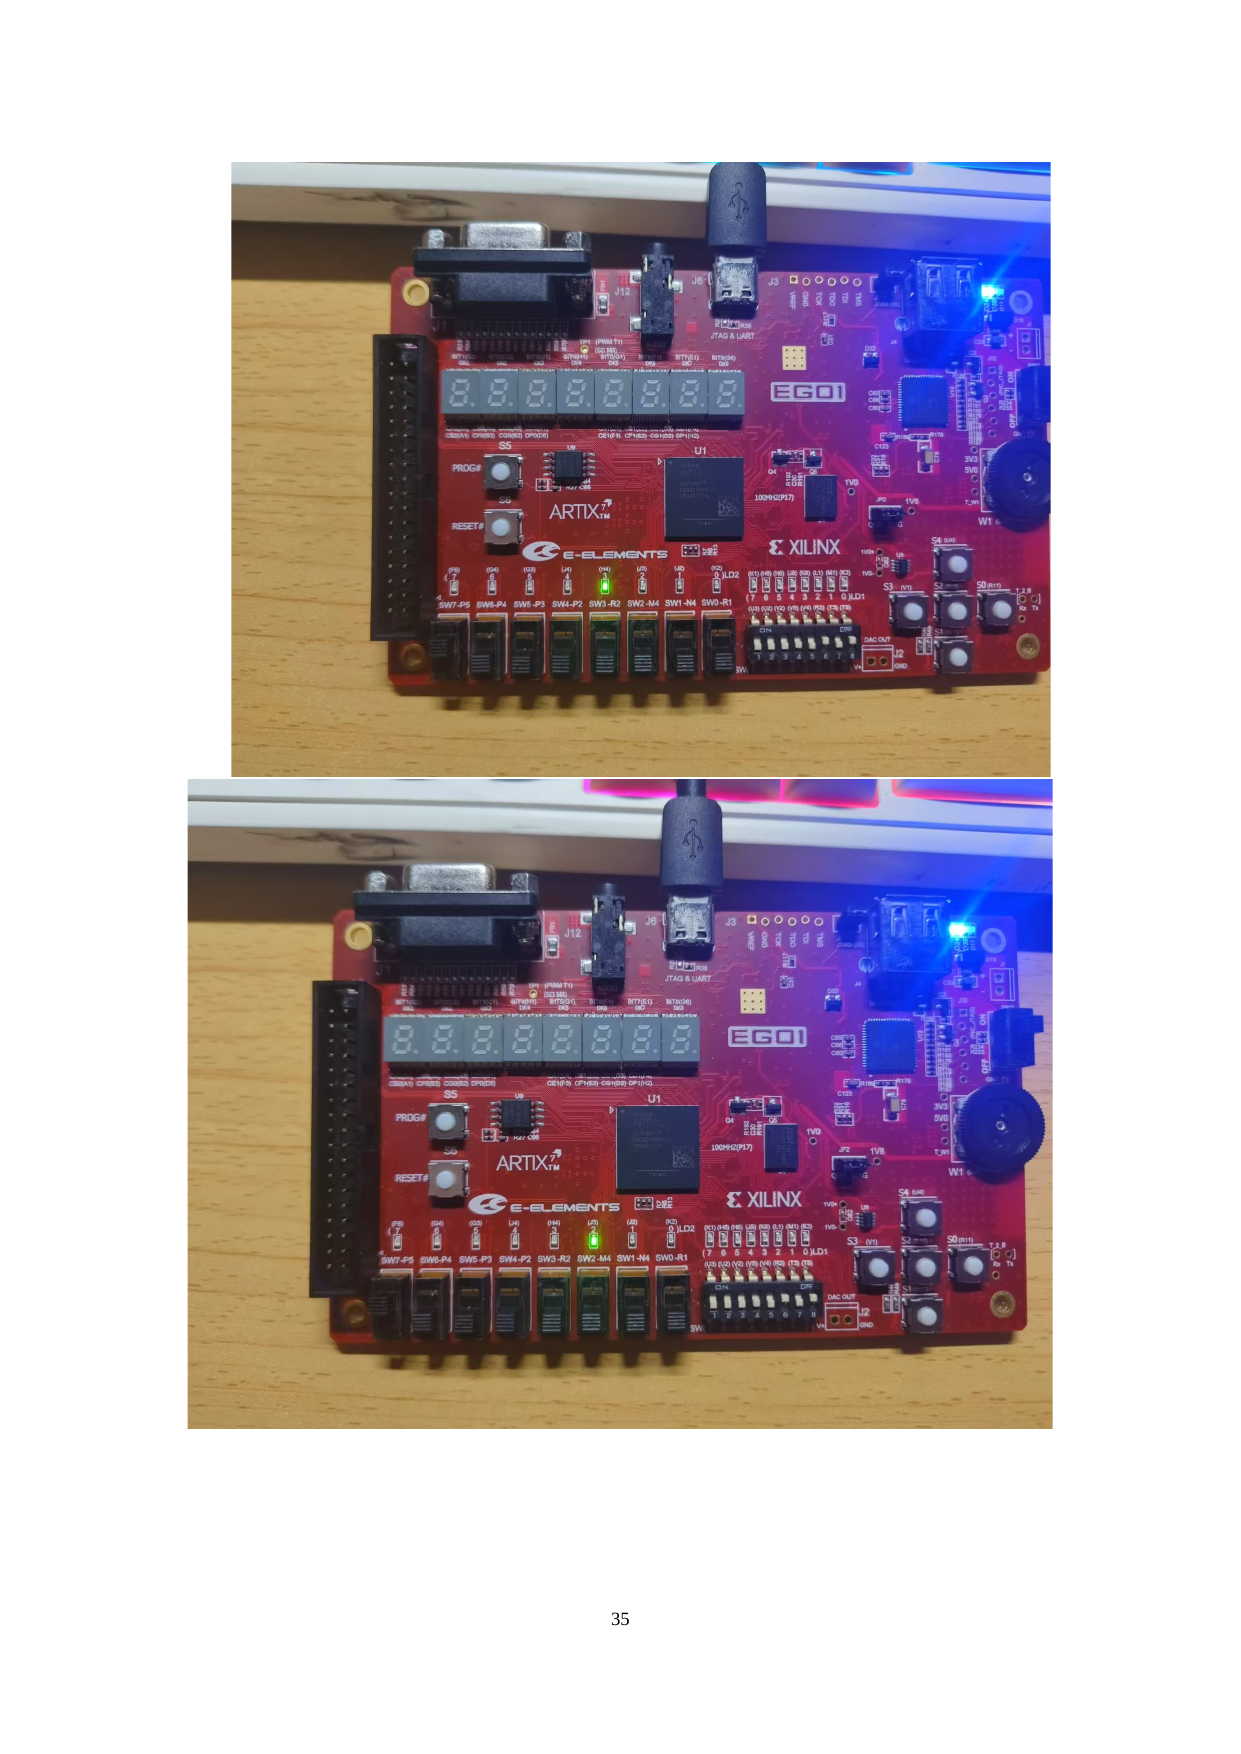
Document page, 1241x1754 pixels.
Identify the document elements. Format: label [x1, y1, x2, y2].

picture [187, 779, 1053, 1429]
picture [231, 162, 1051, 777]
